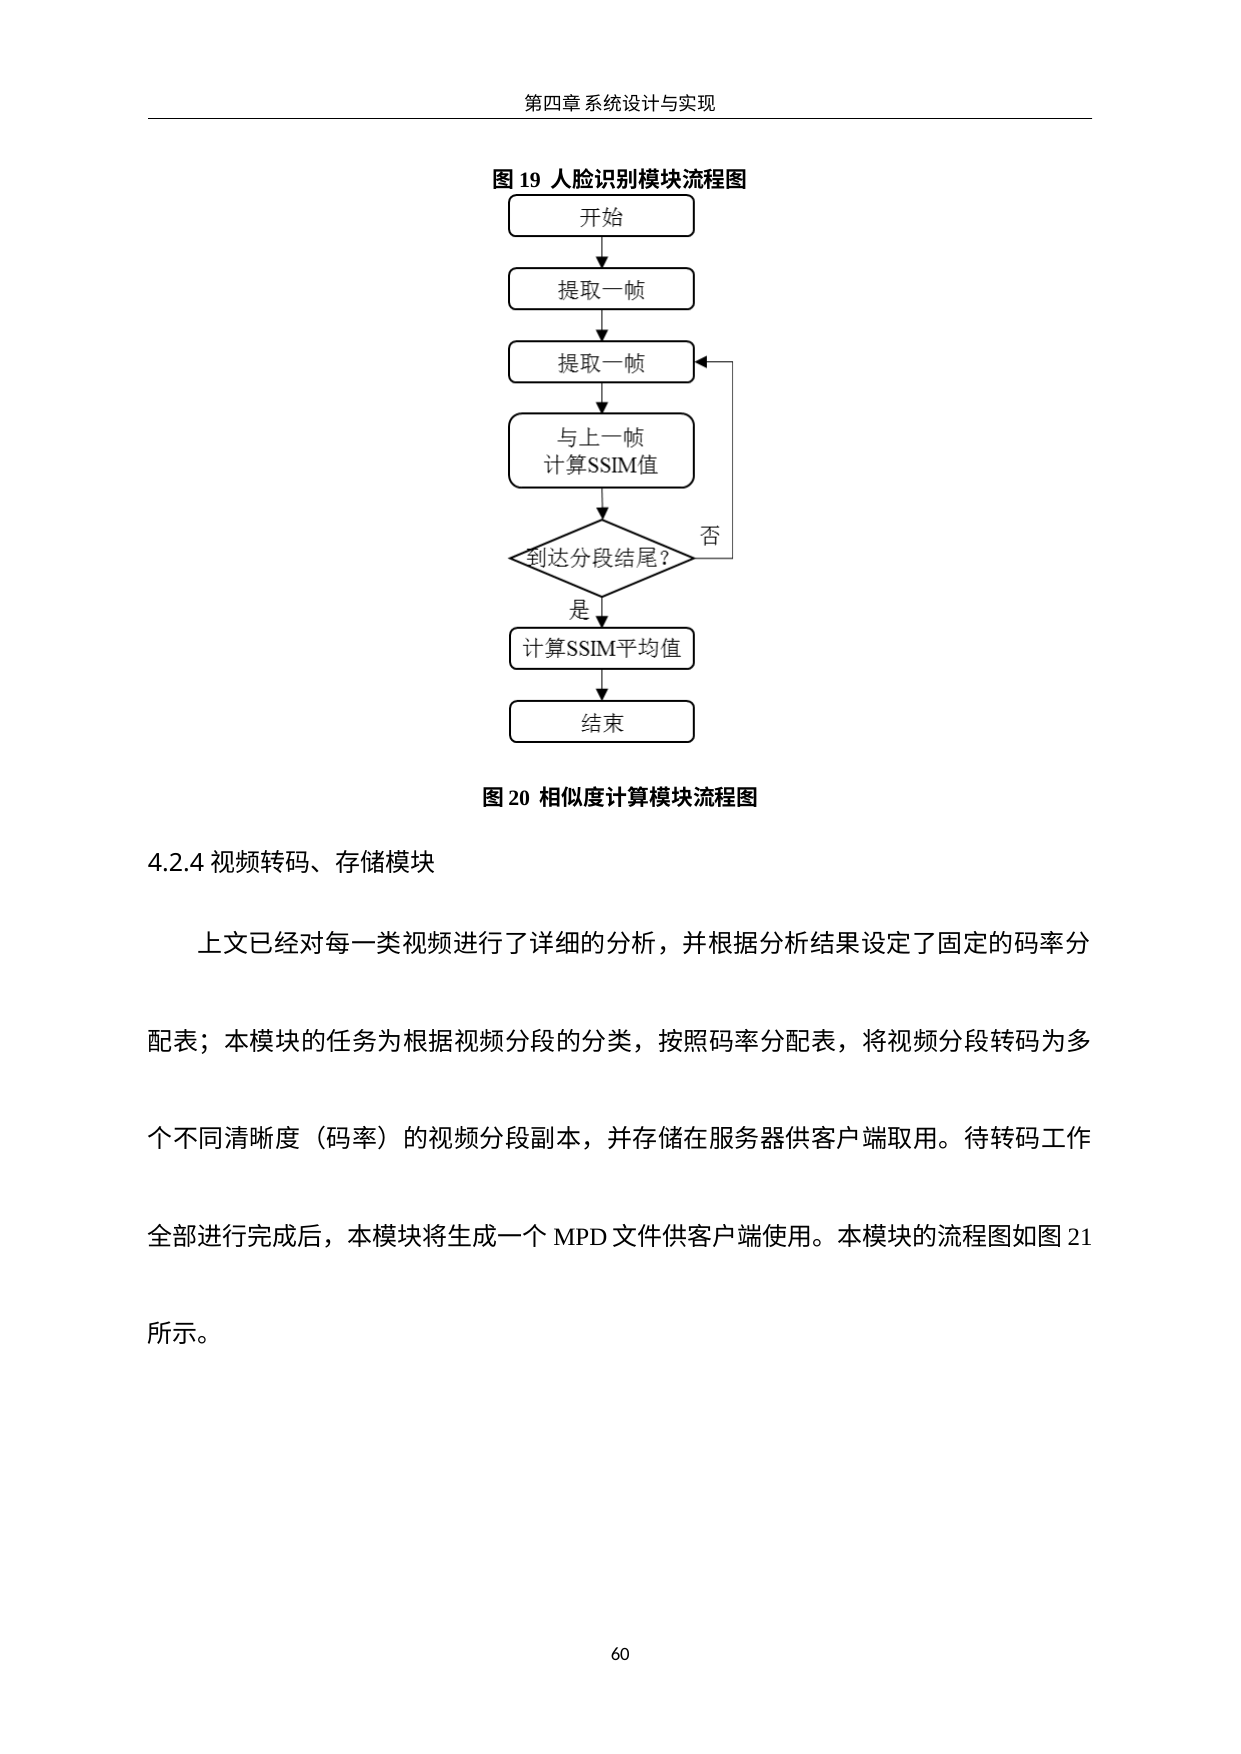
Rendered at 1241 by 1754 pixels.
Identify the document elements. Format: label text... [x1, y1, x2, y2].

text 上文已经对每一类视频进行了详细的分析，并根据分析结果设定了固定的码率分配表；本模块的任务为根据视频分段的分类，按照码率分配表，将视频分段转码为多个不同清晰度（码率）的视频分段副本，并存储在服务器供客户端取用。待转码工作全部进行完成后，本模块将生成一个MPD文件供客户端使用。本模块的流程图如图21所示。 [148, 909, 1092, 1364]
text 图20 相似度计算模块流程图 [148, 779, 1092, 812]
picture [507, 194, 734, 749]
text 4.2.4 视频转码、存储模块 [148, 828, 1092, 893]
text 图19 人脸识别模块流程图 [148, 162, 1092, 194]
